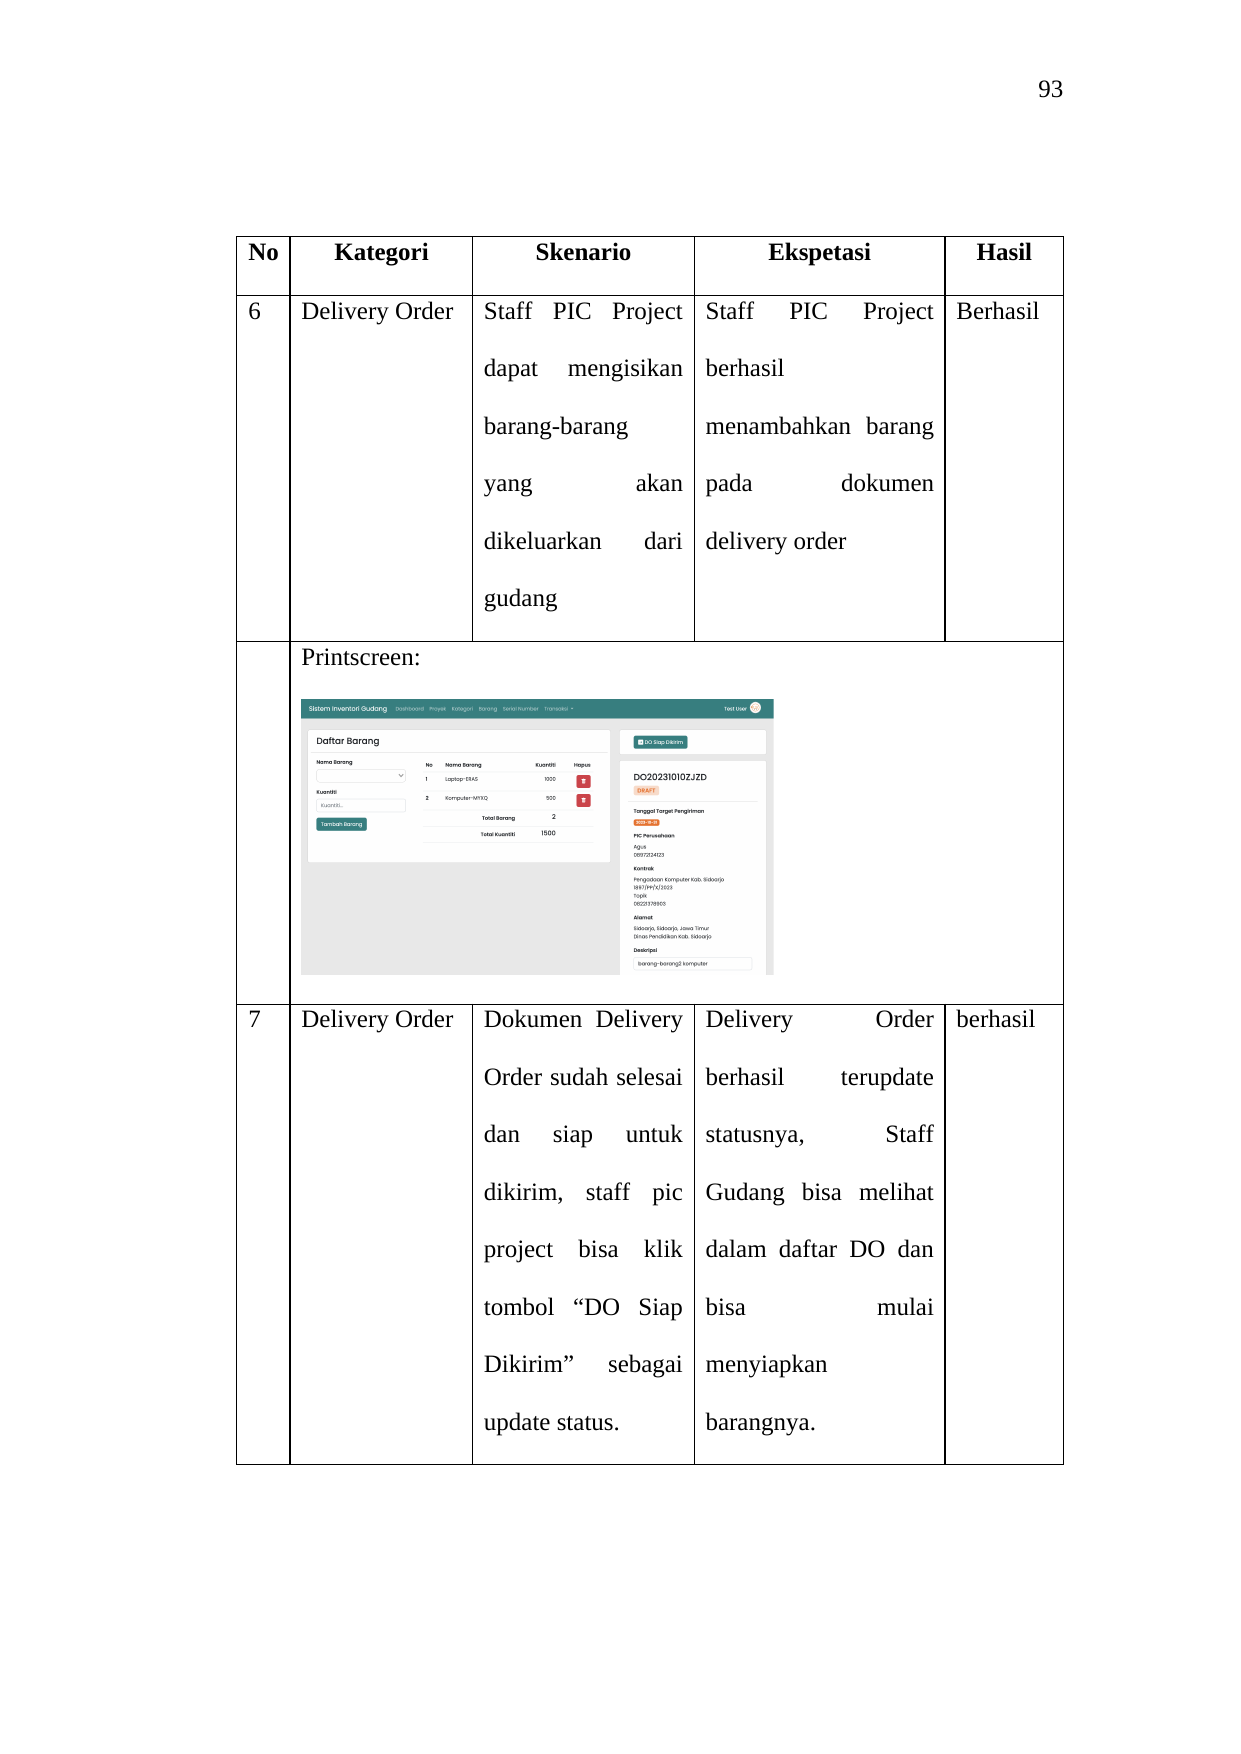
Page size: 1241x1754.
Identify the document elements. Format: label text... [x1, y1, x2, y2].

table_cell 7 [237, 1005, 289, 1464]
table_header Skenario [473, 237, 694, 295]
table_cell Delivery Order [291, 1005, 472, 1464]
picture [301, 699, 774, 975]
table_header Ekspetasi [695, 237, 944, 295]
table_cell Delivery Order berhasil terupdate statusnya, Staff Gudang bisa melihat dalam daftar DO dan bisa mulai menyiapkan barangnya. [695, 1005, 944, 1464]
table_cell Printscreen: [291, 642, 1063, 1003]
table_cell Berhasil [946, 296, 1063, 641]
table_header Kategori [291, 237, 472, 295]
table_cell Dokumen Delivery Order sudah selesai dan siap untuk dikirim, staff pic project bisa klik tombol “DO Siap Dikirim” sebagai update status. [473, 1005, 694, 1464]
table_cell Staff PIC Project berhasil menambahkan barang pada dokumen delivery order [695, 296, 944, 641]
table_cell Delivery Order [291, 296, 472, 641]
table_cell 6 [237, 296, 289, 641]
table_cell Staff PIC Project dapat mengisikan barang-barang yang akan dikeluarkan dari gudang [473, 296, 694, 641]
table_cell [237, 642, 289, 1003]
table_header No [237, 237, 289, 295]
table_cell berhasil [946, 1005, 1063, 1464]
table_header Hasil [946, 237, 1063, 295]
